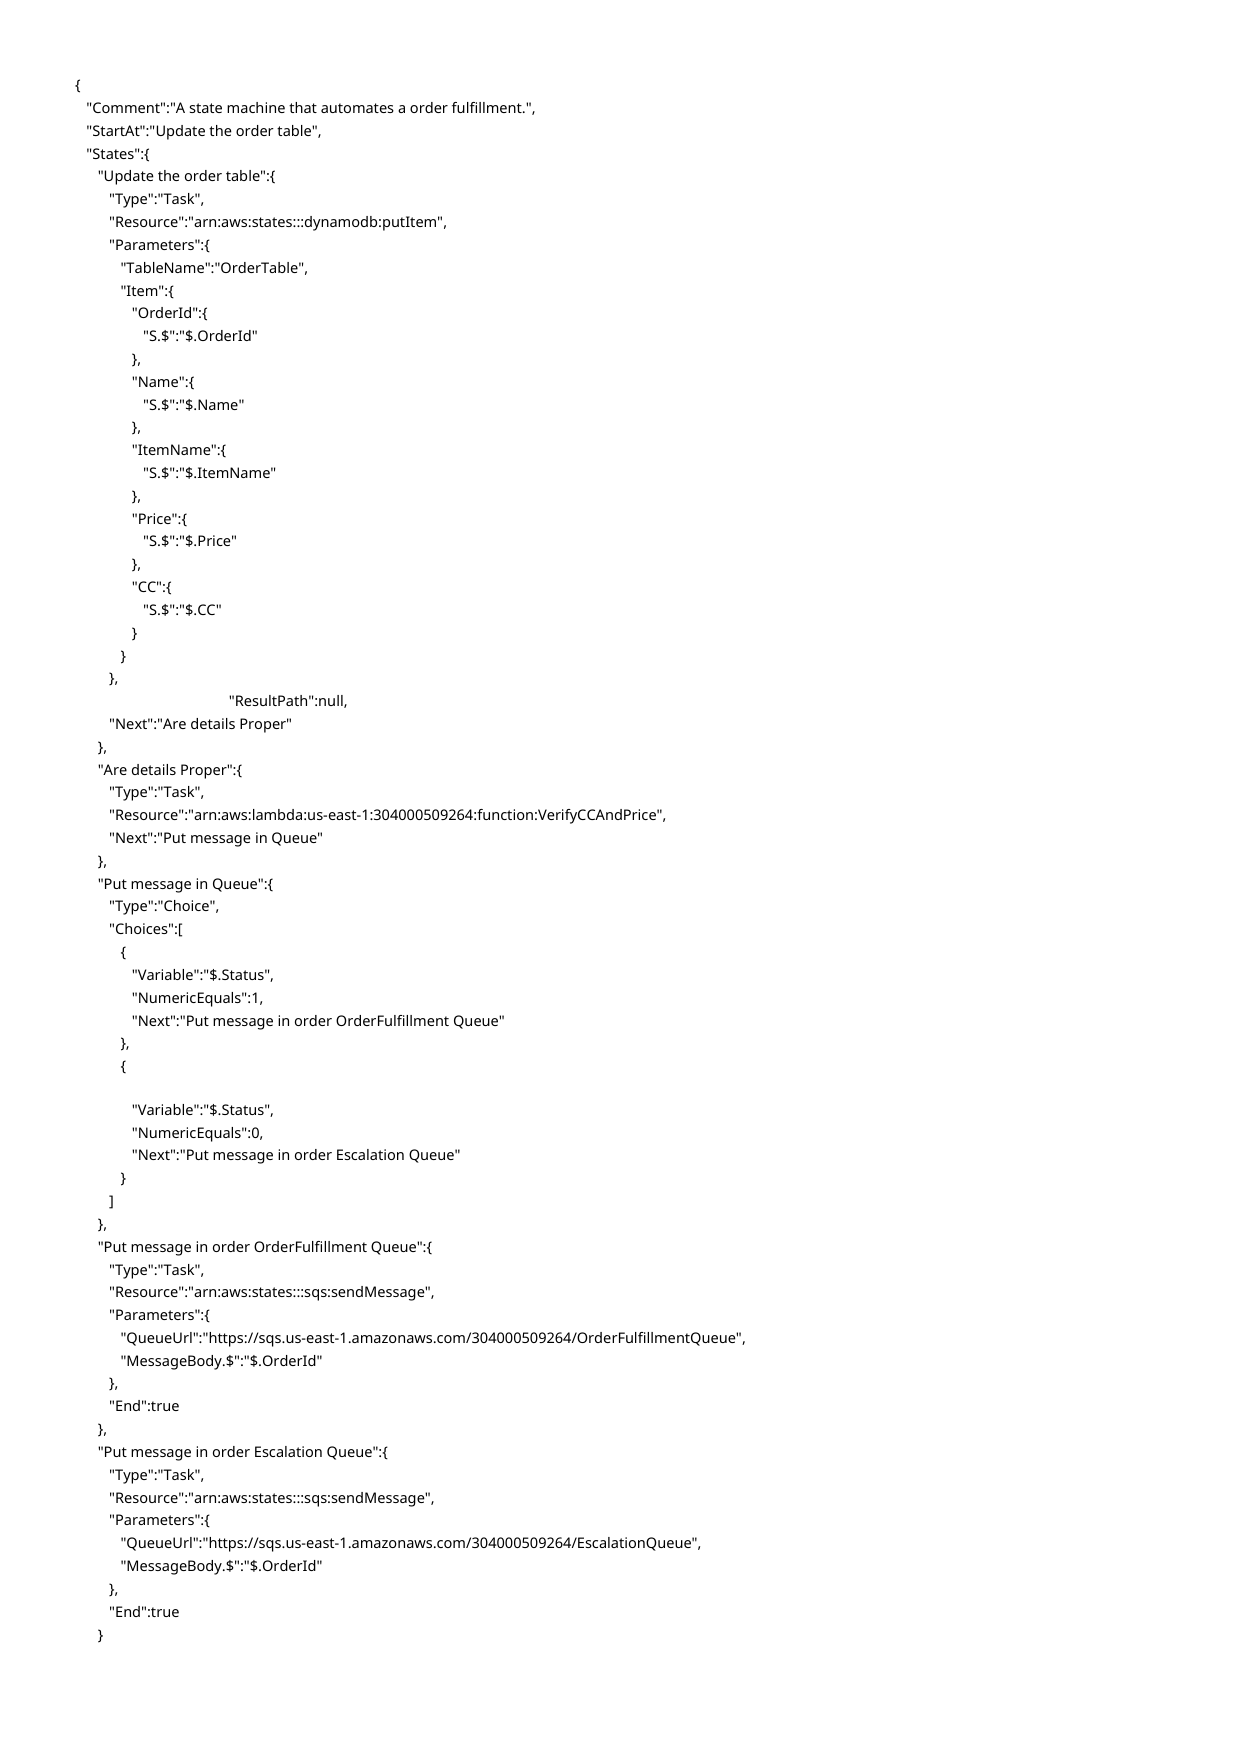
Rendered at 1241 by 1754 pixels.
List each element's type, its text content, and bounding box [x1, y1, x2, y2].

text { "Comment":"A state machine that automates a order fulfillment.", "StartAt":"Update the order table", "States":{ "Update the order table":{ "Type":"Task", "Resource":"arn:aws:states:::dynamodb:putItem", "Parameters":{ "TableName":"OrderTable", "Item":{ "OrderId":{ "S.$":"$.OrderId" }, "Name":{ "S.$":"$.Name" }, "ItemName":{ "S.$":"$.ItemName" }, "Price":{ "S.$":"$.Price" }, "CC":{ "S.$":"$.CC" } } }, "ResultPath":null, "Next":"Are details Proper" }, "Are details Proper":{ "Type":"Task", "Resource":"arn:aws:lambda:us-east-1:304000509264:function:VerifyCCAndPrice", "Next":"Put message in Queue" }, "Put message in Queue":{ "Type":"Choice", "Choices":[ { "Variable":"$.Status", "NumericEquals":1, "Next":"Put message in order OrderFulfillment Queue" }, { [75, 75, 1165, 1076]
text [75, 1099, 1165, 1644]
